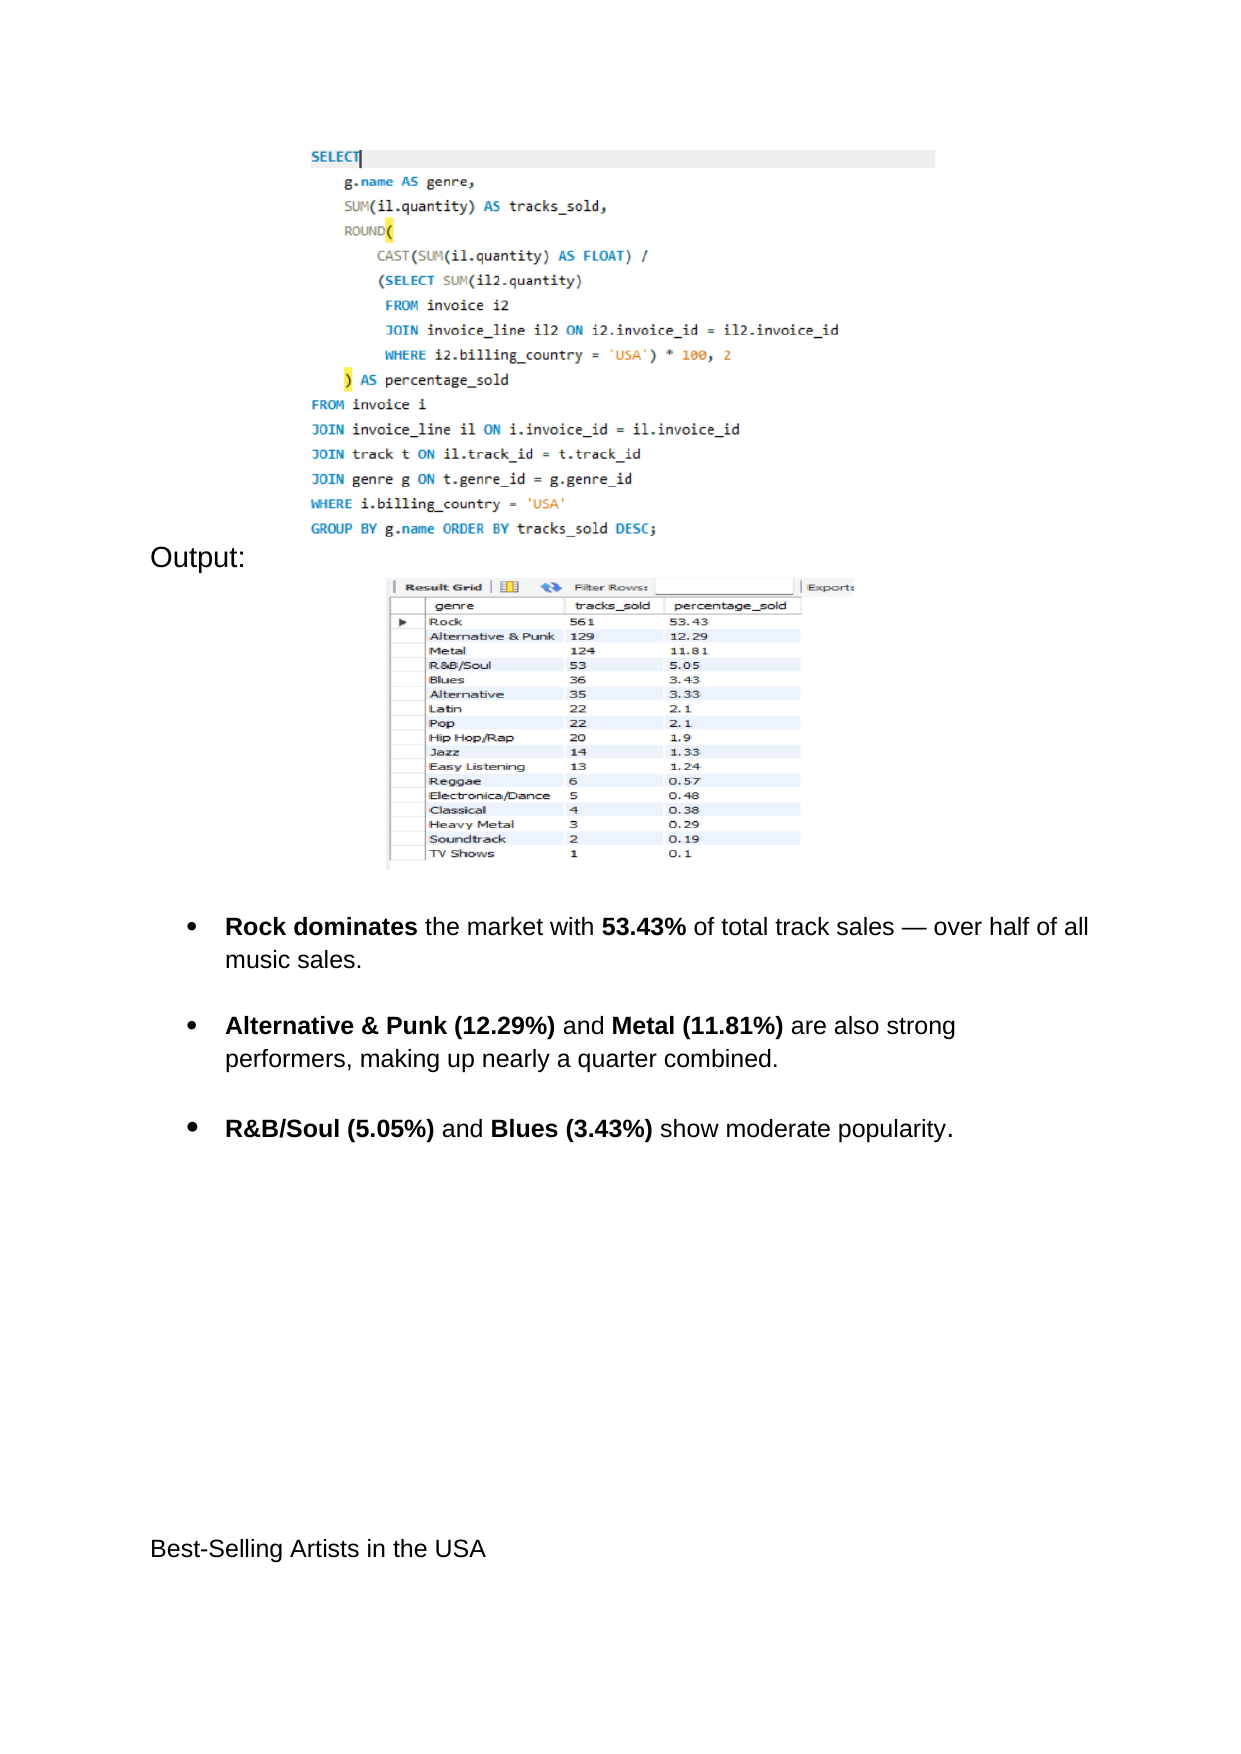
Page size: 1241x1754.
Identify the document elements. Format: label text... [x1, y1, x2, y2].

list Alternative & Punk (12.29%) and Metal (11.81%) are also strong performers, making up nearly a quarter combined. [187, 1011, 1090, 1073]
text Best-Selling Artists in the USA [150, 1534, 1090, 1563]
picture [304, 150, 936, 537]
list Rock dominates the market with 53.43% of total track sales — over half of all music sales. [187, 912, 1090, 973]
text Output: [150, 540, 1090, 574]
picture [386, 578, 854, 870]
list R&B/Soul (5.05%) and Blues (3.43%) show moderate popularity. [187, 1110, 1090, 1144]
